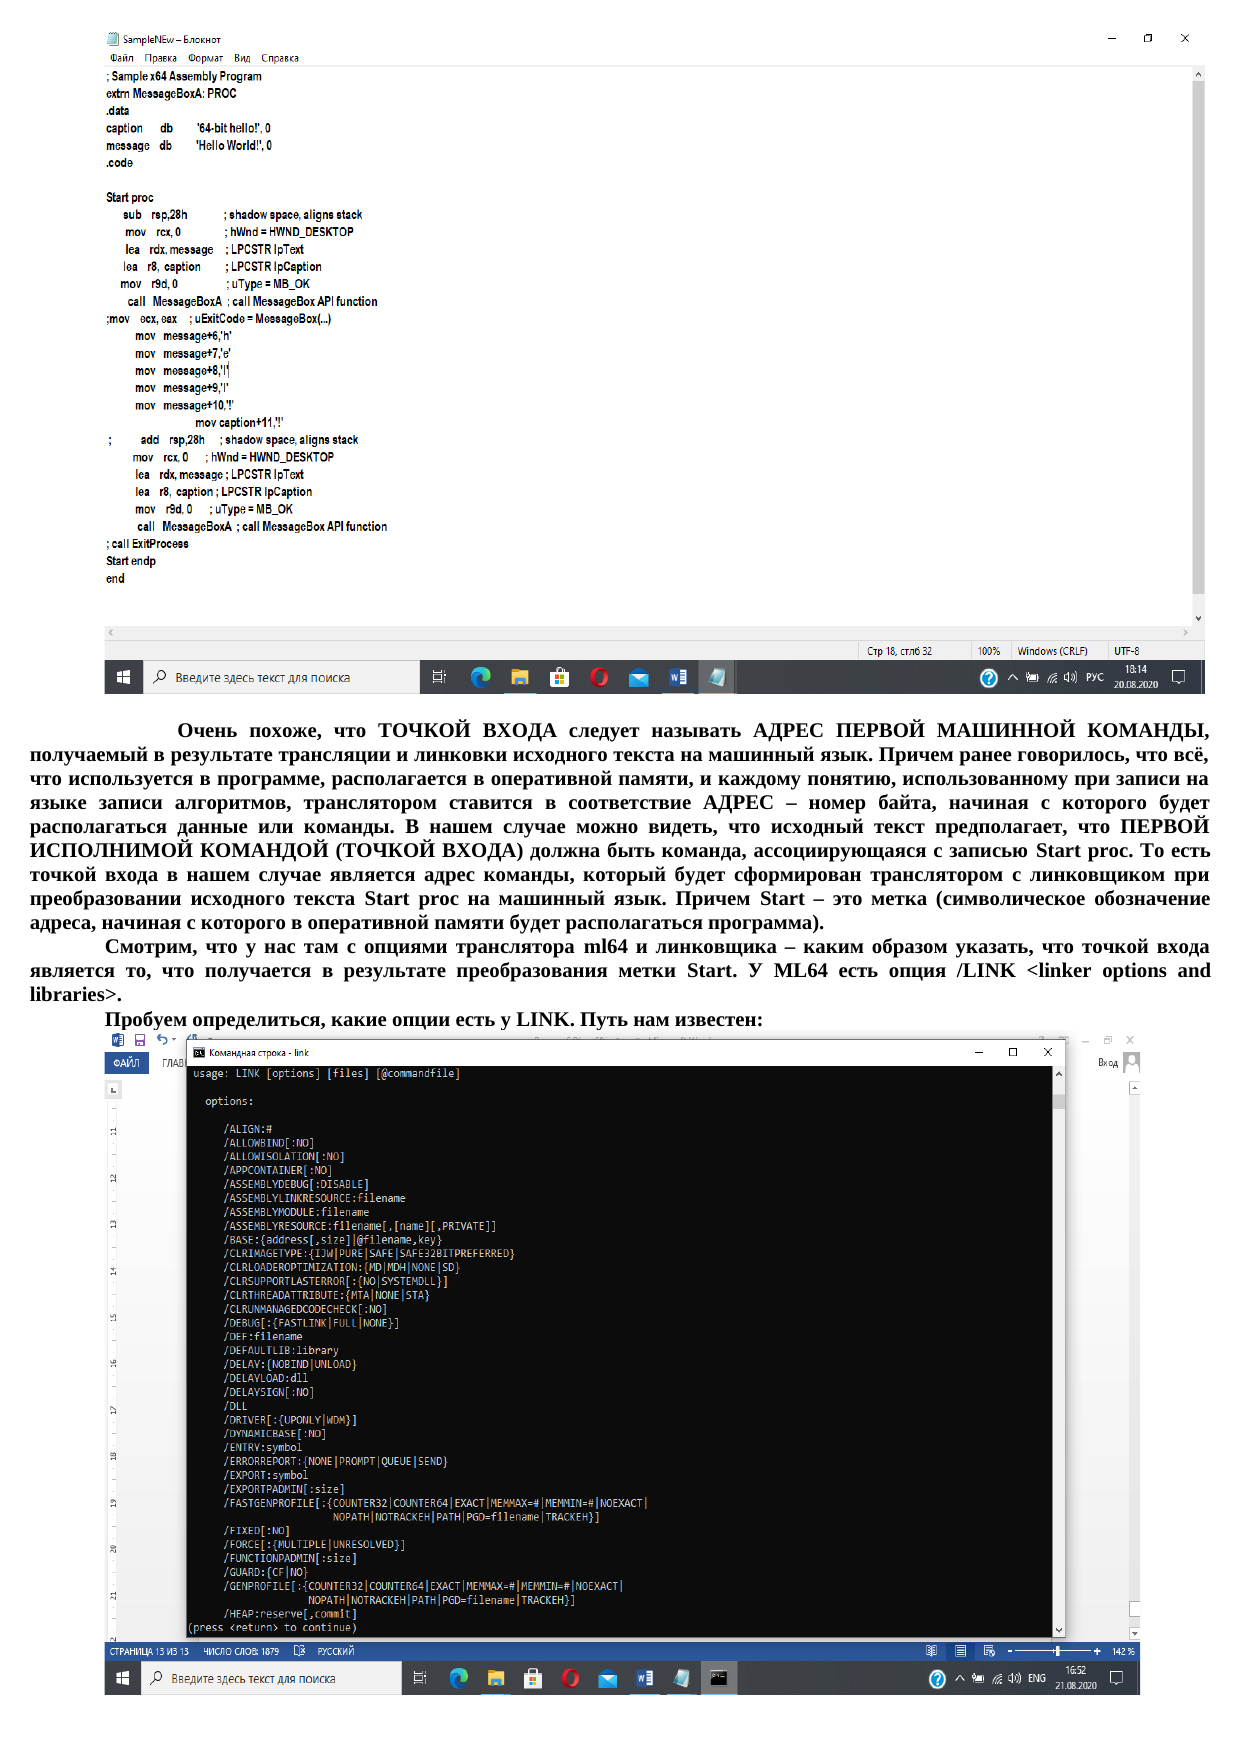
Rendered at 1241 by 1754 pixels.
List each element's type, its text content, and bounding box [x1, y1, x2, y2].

picture [104, 1030, 1141, 1695]
text Смотрим, что у нас там с опциями транслятора ml64 и линковщика – каким образом указать, что точкой входа является то, что получается в результате преобразования метки Start. У ML64 есть опция /LINK <linker options and libraries>. [29, 934, 1211, 1006]
text Пробуем определиться, какие опции есть у LINK. Путь нам известен: [29, 1006, 1211, 1031]
picture [104, 29, 1205, 694]
text Очень похоже, что ТОЧКОЙ ВХОДА следует называть АДРЕС ПЕРВОЙ МАШИННОЙ КОМАНДЫ, получаемый в результате трансляции и линковки исходного текста на машинный язык. Причем ранее говорилось, что всё, что используется в программе, располагается в оперативной памяти, и каждому понятию, использованному при записи на языке записи алгоритмов, транслятором ставится в соответствие АДРЕС – номер байта, начиная с которого будет располагаться данные или команды. В нашем случае можно видеть, что исходный текст предполагает, что ПЕРВОЙ ИСПОЛНИМОЙ КОМАНДОЙ (ТОЧКОЙ ВХОДА) должна быть команда, ассоциирующаяся с записью Start proc. То есть точкой входа в нашем случае является адрес команды, который будет сформирован транслятором с линковщиком при преобразовании исходного текста Start proc на машинный язык. Причем Start – это метка (символическое обозначение адреса, начиная с которого в оперативной памяти будет располагаться программа). [29, 718, 1211, 934]
